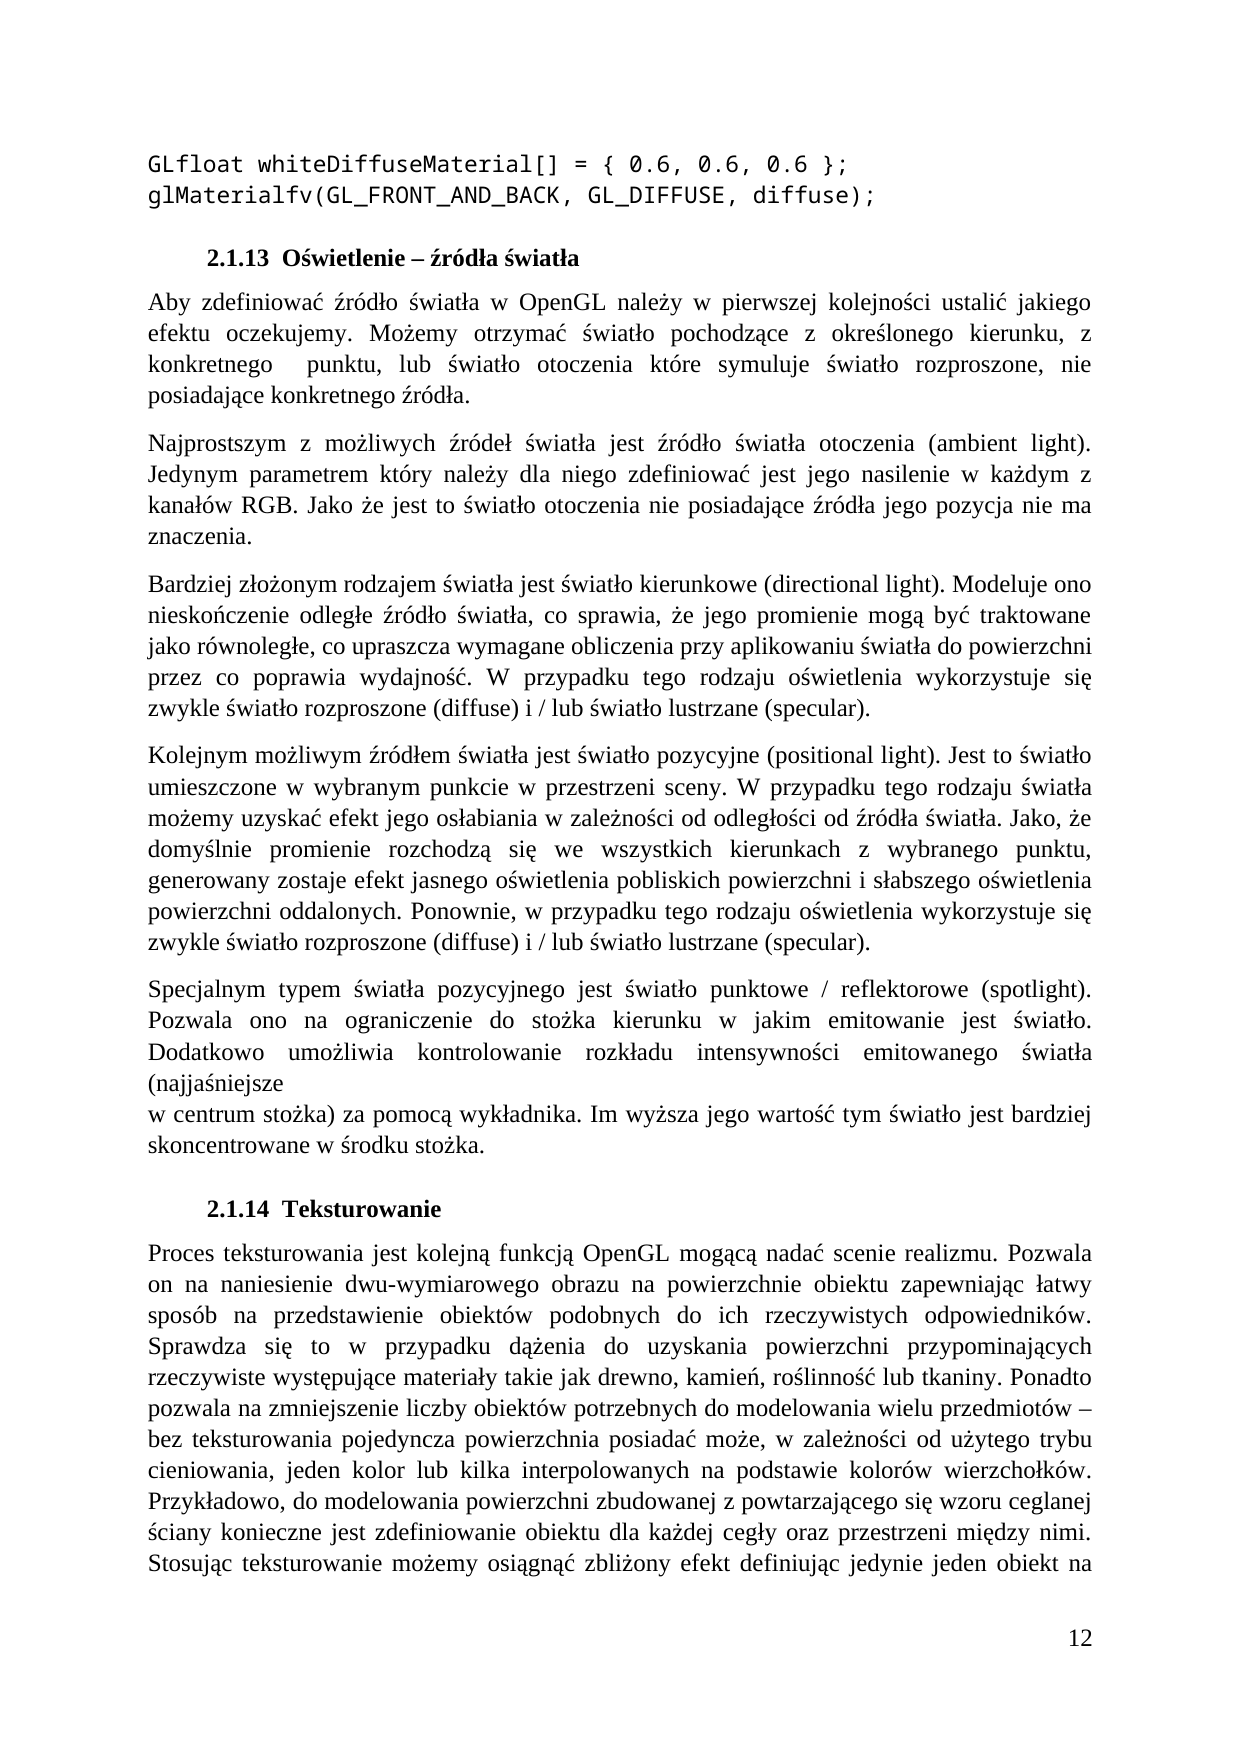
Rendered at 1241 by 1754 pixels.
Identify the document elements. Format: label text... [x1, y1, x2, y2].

text Aby zdefiniować źródło światła w OpenGL należy w pierwszej kolejności ustalić jakiego efektu oczekujemy. Możemy otrzymać światło pochodzące z określonego kierunku, z konkretnego punktu, lub światło otoczenia które symuluje światło rozproszone, nie posiadające konkretnego źródła. [148, 287, 1093, 409]
text Najprostszym z możliwych źródeł światła jest źródło światła otoczenia (ambient light). Jedynym parametrem który należy dla niego zdefiniować jest jego nasilenie w każdym z kanałów RGB. Jako że jest to światło otoczenia nie posiadające źródła jego pozycja nie ma znaczenia. [148, 428, 1093, 550]
text GLfloat whiteDiffuseMaterial[] = { 0.6, 0.6, 0.6 }; glMaterialfv(GL_FRONT_AND_BACK, GL_DIFFUSE, diffuse); [148, 148, 1093, 210]
text Specjalnym typem światła pozycyjnego jest światło punktowe / reflektorowe (spotlight). Pozwala ono na ograniczenie do stożka kierunku w jakim emitowanie jest światło. Dodatkowo umożliwia kontrolowanie rozkładu intensywności emitowanego światła (najjaśniejsze w centrum stożka) za pomocą wykładnika. Im wyższa jego wartość tym światło jest bardziej skoncentrowane w środku stożka. [148, 974, 1093, 1158]
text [148, 1238, 1093, 1577]
text Bardziej złożonym rodzajem światła jest światło kierunkowe (directional light). Modeluje ono nieskończenie odległe źródło światła, co sprawia, że jego promienie mogą być traktowane jako równoległe, co upraszcza wymagane obliczenia przy aplikowaniu światła do powierzchni przez co poprawia wydajność. W przypadku tego rodzaju oświetlenia wykorzystuje się zwykle światło rozproszone (diffuse) i / lub światło lustrzane (specular). [148, 569, 1093, 722]
subtitle Teksturowanie [207, 1194, 1093, 1223]
text Kolejnym możliwym źródłem światła jest światło pozycyjne (positional light). Jest to światło umieszczone w wybranym punkcie w przestrzeni sceny. W przypadku tego rodzaju światła możemy uzyskać efekt jego osłabiania w zależności od odległości od źródła światła. Jako, że domyślnie promienie rozchodzą się we wszystkich kierunkach z wybranego punktu, generowany zostaje efekt jasnego oświetlenia pobliskich powierzchni i słabszego oświetlenia powierzchni oddalonych. Ponownie, w przypadku tego rodzaju oświetlenia wykorzystuje się zwykle światło rozproszone (diffuse) i / lub światło lustrzane (specular). [148, 741, 1093, 956]
subtitle Oświetlenie – źródła światła [207, 243, 1093, 272]
